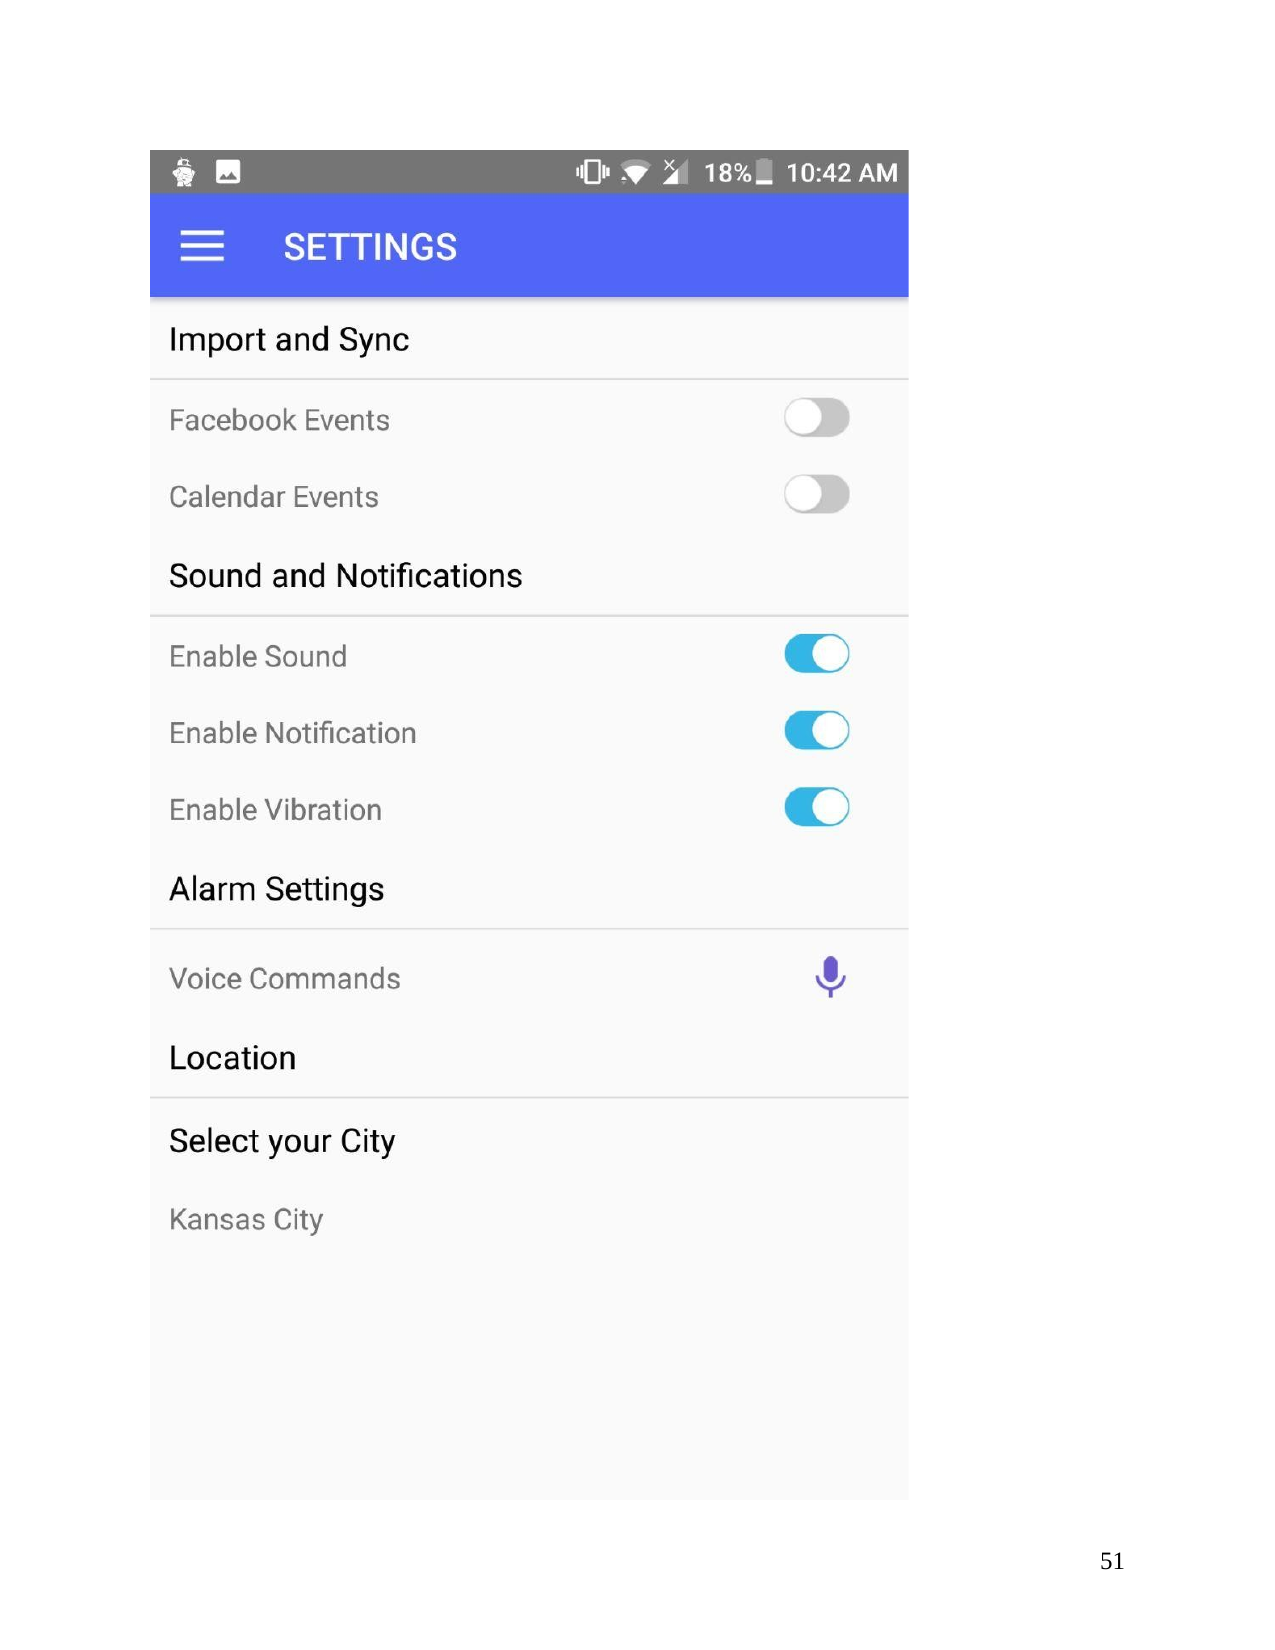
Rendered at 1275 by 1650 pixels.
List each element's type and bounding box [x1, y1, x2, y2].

picture [150, 150, 909, 1500]
